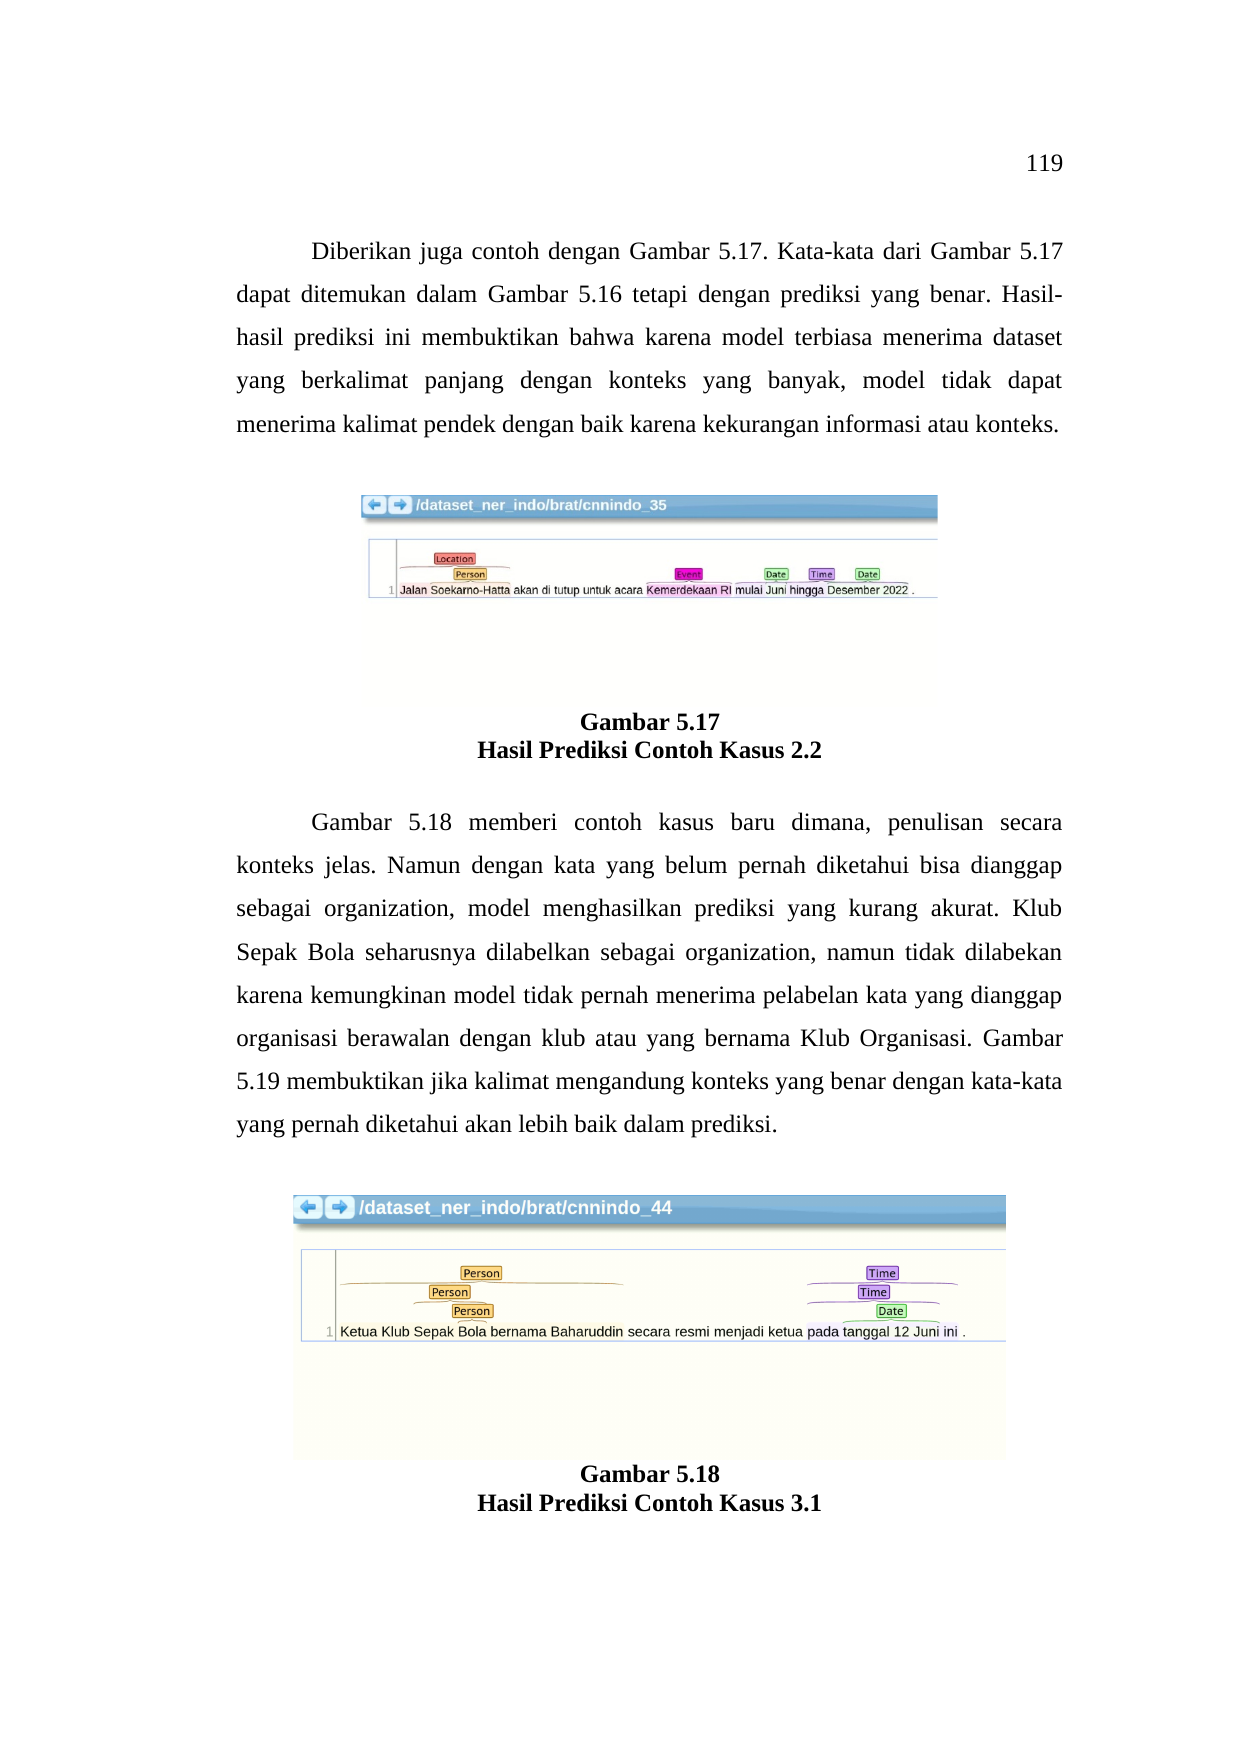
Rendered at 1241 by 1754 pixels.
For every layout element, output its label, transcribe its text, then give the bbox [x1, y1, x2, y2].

text Gambar 5.17 Hasil Prediksi Contoh Kasus 2.2 [236, 707, 1063, 764]
picture [361, 495, 938, 707]
text Diberikan juga contoh dengan Gambar 5.17. Kata-kata dari Gambar 5.17 dapat ditemukan dalam Gambar 5.16 tetapi dengan prediksi yang benar. Hasil-hasil prediksi ini membuktikan bahwa karena model terbiasa menerima dataset yang berkalimat panjang dengan konteks yang banyak, model tidak dapat menerima kalimat pendek dengan baik karena kekurangan informasi atau konteks. [236, 236, 1063, 437]
text Gambar 5.18 Hasil Prediksi Contoh Kasus 3.1 [236, 1459, 1063, 1517]
picture [293, 1195, 1006, 1460]
text Gambar 5.18 memberi contoh kasus baru dimana, penulisan secara konteks jelas. Namun dengan kata yang belum pernah diketahui bisa dianggap sebagai organization, model menghasilkan prediksi yang kurang akurat. Klub Sepak Bola seharusnya dilabelkan sebagai organization, namun tidak dilabekan karena kemungkinan model tidak pernah menerima pelabelan kata yang dianggap organisasi berawalan dengan klub atau yang bernama Klub Organisasi. Gambar 5.19 membuktikan jika kalimat mengandung konteks yang benar dengan kata-kata yang pernah diketahui akan lebih baik dalam prediksi. [236, 807, 1063, 1138]
